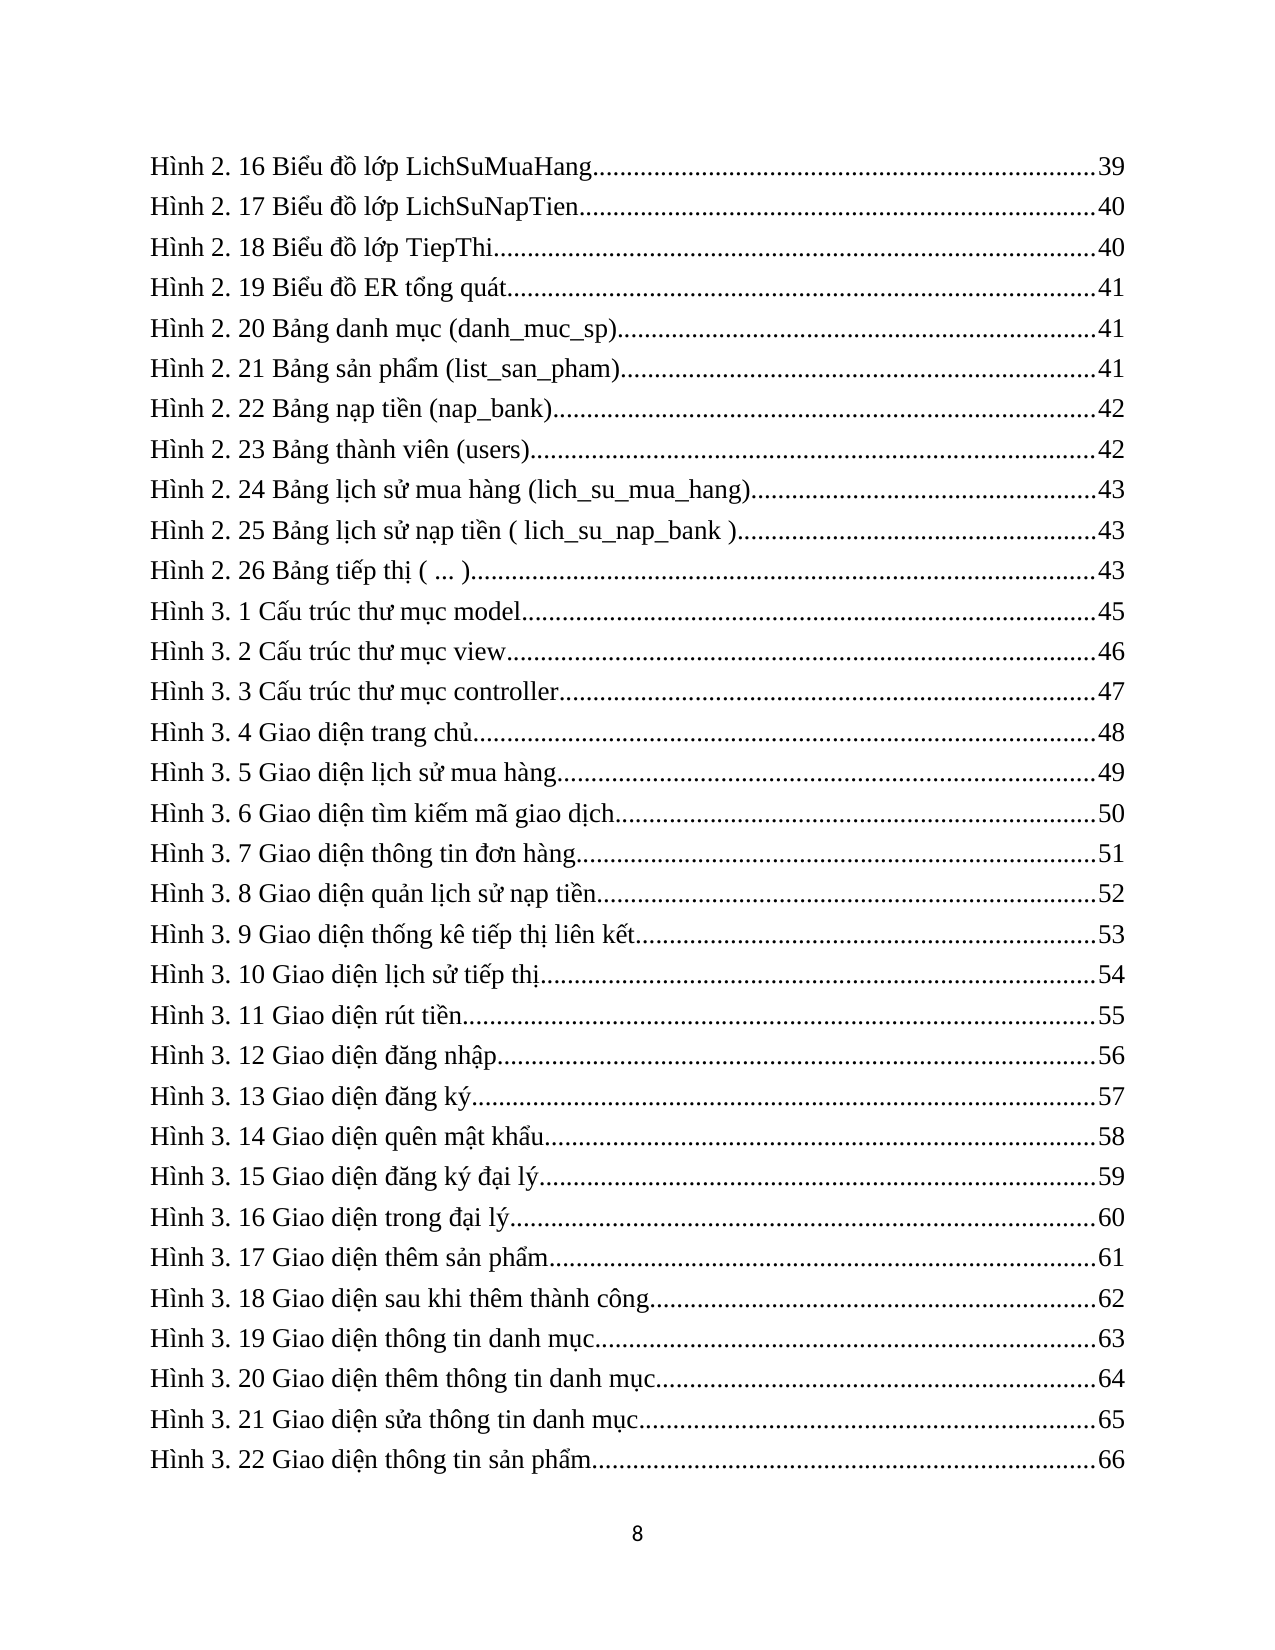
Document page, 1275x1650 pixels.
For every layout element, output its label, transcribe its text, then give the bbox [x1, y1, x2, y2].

text Hình 3. 15 Giao diện đăng ký đại lý 59 [150, 1160, 1125, 1192]
text Hình 2. 20 Bảng danh mục (danh_muc_sp) 41 [150, 312, 1125, 343]
text Hình 3. 8 Giao diện quản lịch sử nạp tiền 52 [150, 877, 1125, 909]
text Hình 2. 18 Biểu đồ lớp TiepThi 40 [150, 231, 1125, 262]
text Hình 3. 21 Giao diện sửa thông tin danh mục 65 [150, 1403, 1125, 1434]
text Hình 3. 10 Giao diện lịch sử tiếp thị 54 [150, 958, 1125, 989]
text Hình 3. 2 Cấu trúc thư mục view 46 [150, 635, 1125, 666]
text Hình 3. 17 Giao diện thêm sản phẩm 61 [150, 1241, 1125, 1272]
text Hình 3. 7 Giao diện thông tin đơn hàng 51 [150, 837, 1125, 868]
text Hình 3. 22 Giao diện thông tin sản phẩm 66 [150, 1443, 1125, 1474]
text Hình 2. 19 Biểu đồ ER tổng quát 41 [150, 271, 1125, 302]
text Hình 3. 11 Giao diện rút tiền 55 [150, 999, 1125, 1030]
text Hình 3. 6 Giao diện tìm kiếm mã giao dịch 50 [150, 797, 1125, 828]
text Hình 3. 12 Giao diện đăng nhập 56 [150, 1039, 1125, 1070]
text Hình 3. 9 Giao diện thống kê tiếp thị liên kết 53 [150, 918, 1125, 949]
text Hình 3. 1 Cấu trúc thư mục model 45 [150, 594, 1125, 626]
text Hình 3. 16 Giao diện trong đại lý 60 [150, 1201, 1125, 1232]
text Hình 3. 18 Giao diện sau khi thêm thành công 62 [150, 1282, 1125, 1313]
text Hình 2. 24 Bảng lịch sử mua hàng (lich_su_mua_hang) 43 [150, 473, 1125, 504]
text Hình 3. 19 Giao diện thông tin danh mục 63 [150, 1322, 1125, 1353]
text Hình 3. 3 Cấu trúc thư mục controller 47 [150, 675, 1125, 707]
text Hình 2. 25 Bảng lịch sử nạp tiền ( lich_su_nap_bank ) 43 [150, 514, 1125, 545]
text Hình 2. 16 Biểu đồ lớp LichSuMuaHang 39 [150, 150, 1125, 181]
text Hình 3. 14 Giao diện quên mật khẩu 58 [150, 1120, 1125, 1151]
text Hình 2. 22 Bảng nạp tiền (nap_bank) 42 [150, 392, 1125, 424]
text Hình 3. 20 Giao diện thêm thông tin danh mục 64 [150, 1362, 1125, 1394]
text Hình 2. 23 Bảng thành viên (users) 42 [150, 433, 1125, 464]
text Hình 2. 26 Bảng tiếp thị ( ... ) 43 [150, 554, 1125, 585]
text Hình 3. 13 Giao diện đăng ký 57 [150, 1079, 1125, 1111]
text Hình 3. 5 Giao diện lịch sử mua hàng 49 [150, 756, 1125, 787]
text Hình 2. 17 Biểu đồ lớp LichSuNapTien 40 [150, 190, 1125, 222]
text Hình 2. 21 Bảng sản phẩm (list_san_pham) 41 [150, 352, 1125, 383]
text Hình 3. 4 Giao diện trang chủ 48 [150, 716, 1125, 747]
